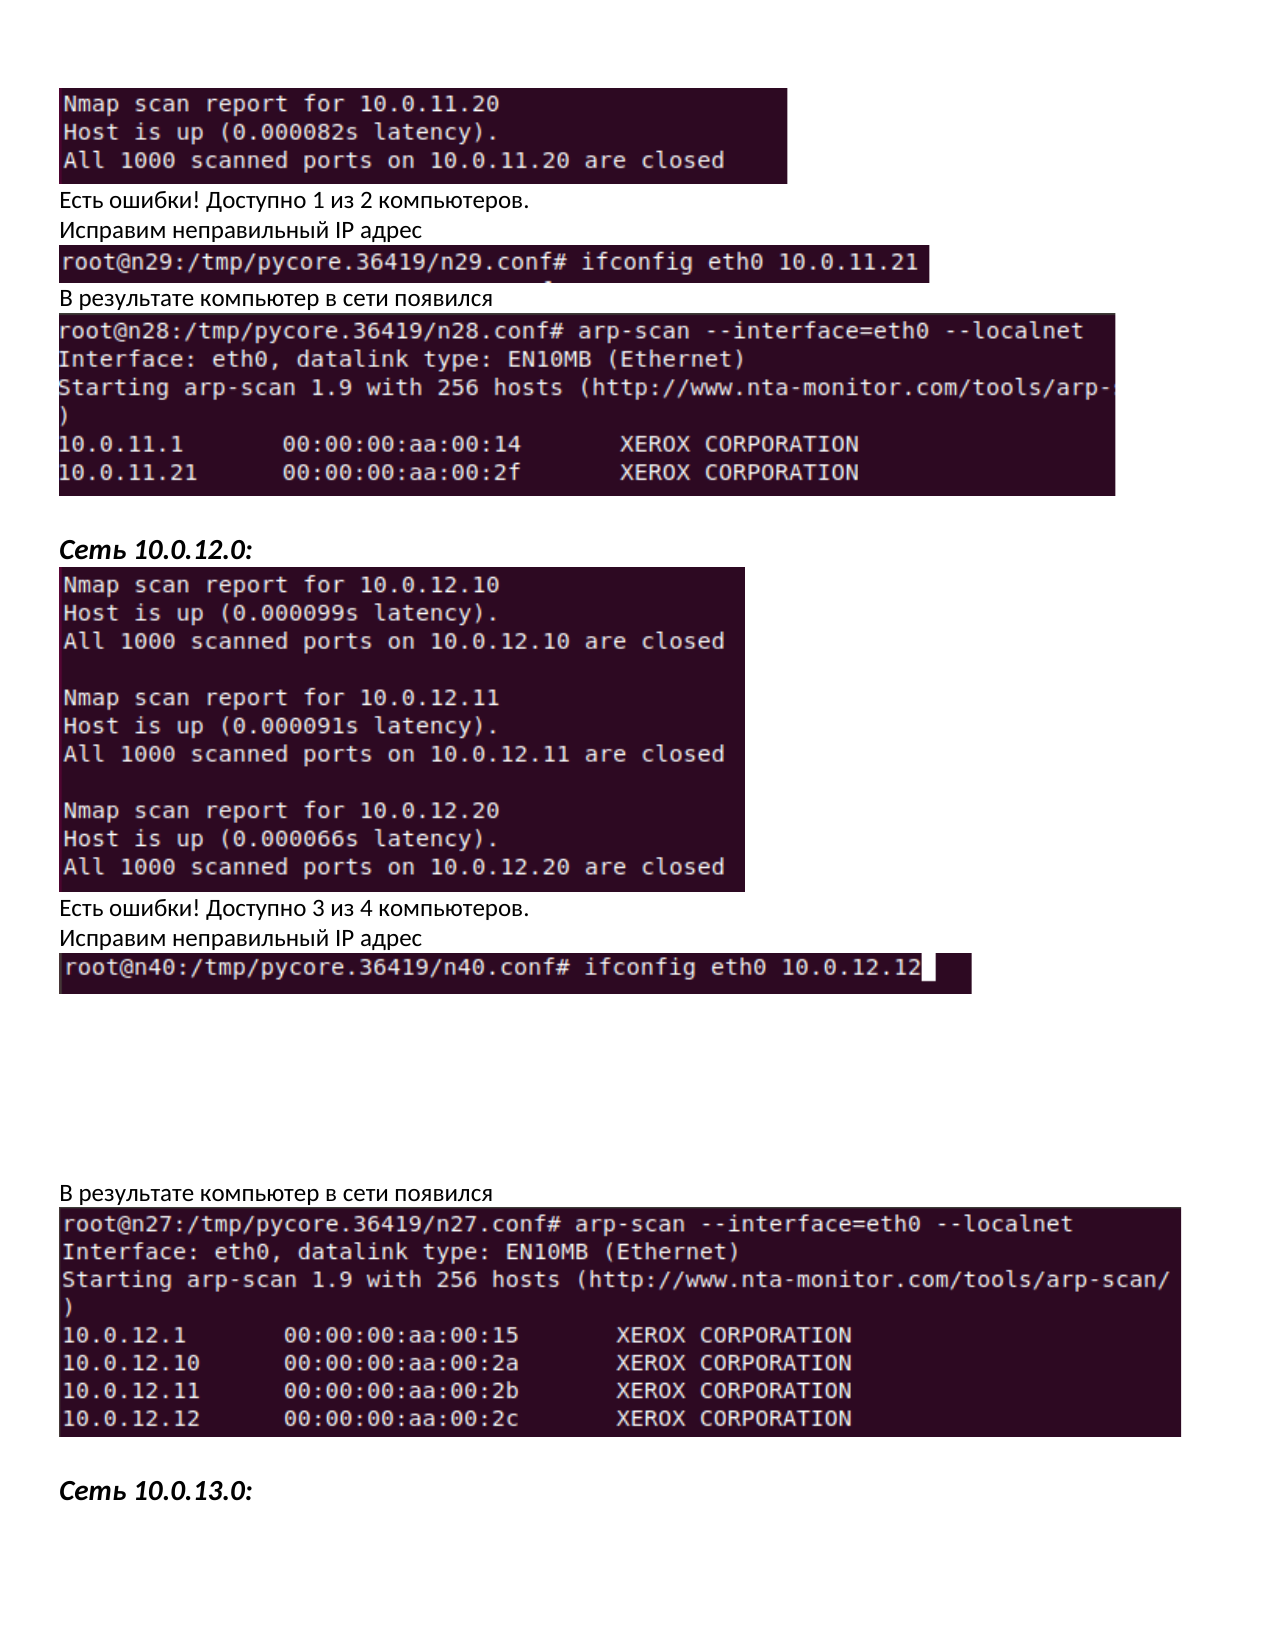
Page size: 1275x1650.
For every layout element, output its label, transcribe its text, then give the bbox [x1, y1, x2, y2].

text Сеть 10.0.13.0: [59, 1472, 1196, 1508]
picture [59, 88, 788, 184]
text Исправим неправильный IP адрес [59, 923, 1196, 953]
text В результате компьютер в сети появился [59, 282, 1196, 313]
picture [59, 245, 930, 283]
text Есть ошибки! Доступно 3 из 4 компьютеров. [59, 892, 1196, 923]
text Сеть 10.0.12.0: [59, 531, 1196, 567]
picture [59, 1207, 1182, 1437]
picture [59, 567, 745, 892]
text В результате компьютер в сети появился [59, 1177, 1196, 1207]
picture [59, 953, 972, 994]
text Исправим неправильный IP адрес [59, 214, 1196, 245]
picture [59, 313, 1116, 496]
text Есть ошибки! Доступно 1 из 2 компьютеров. [59, 184, 1196, 214]
